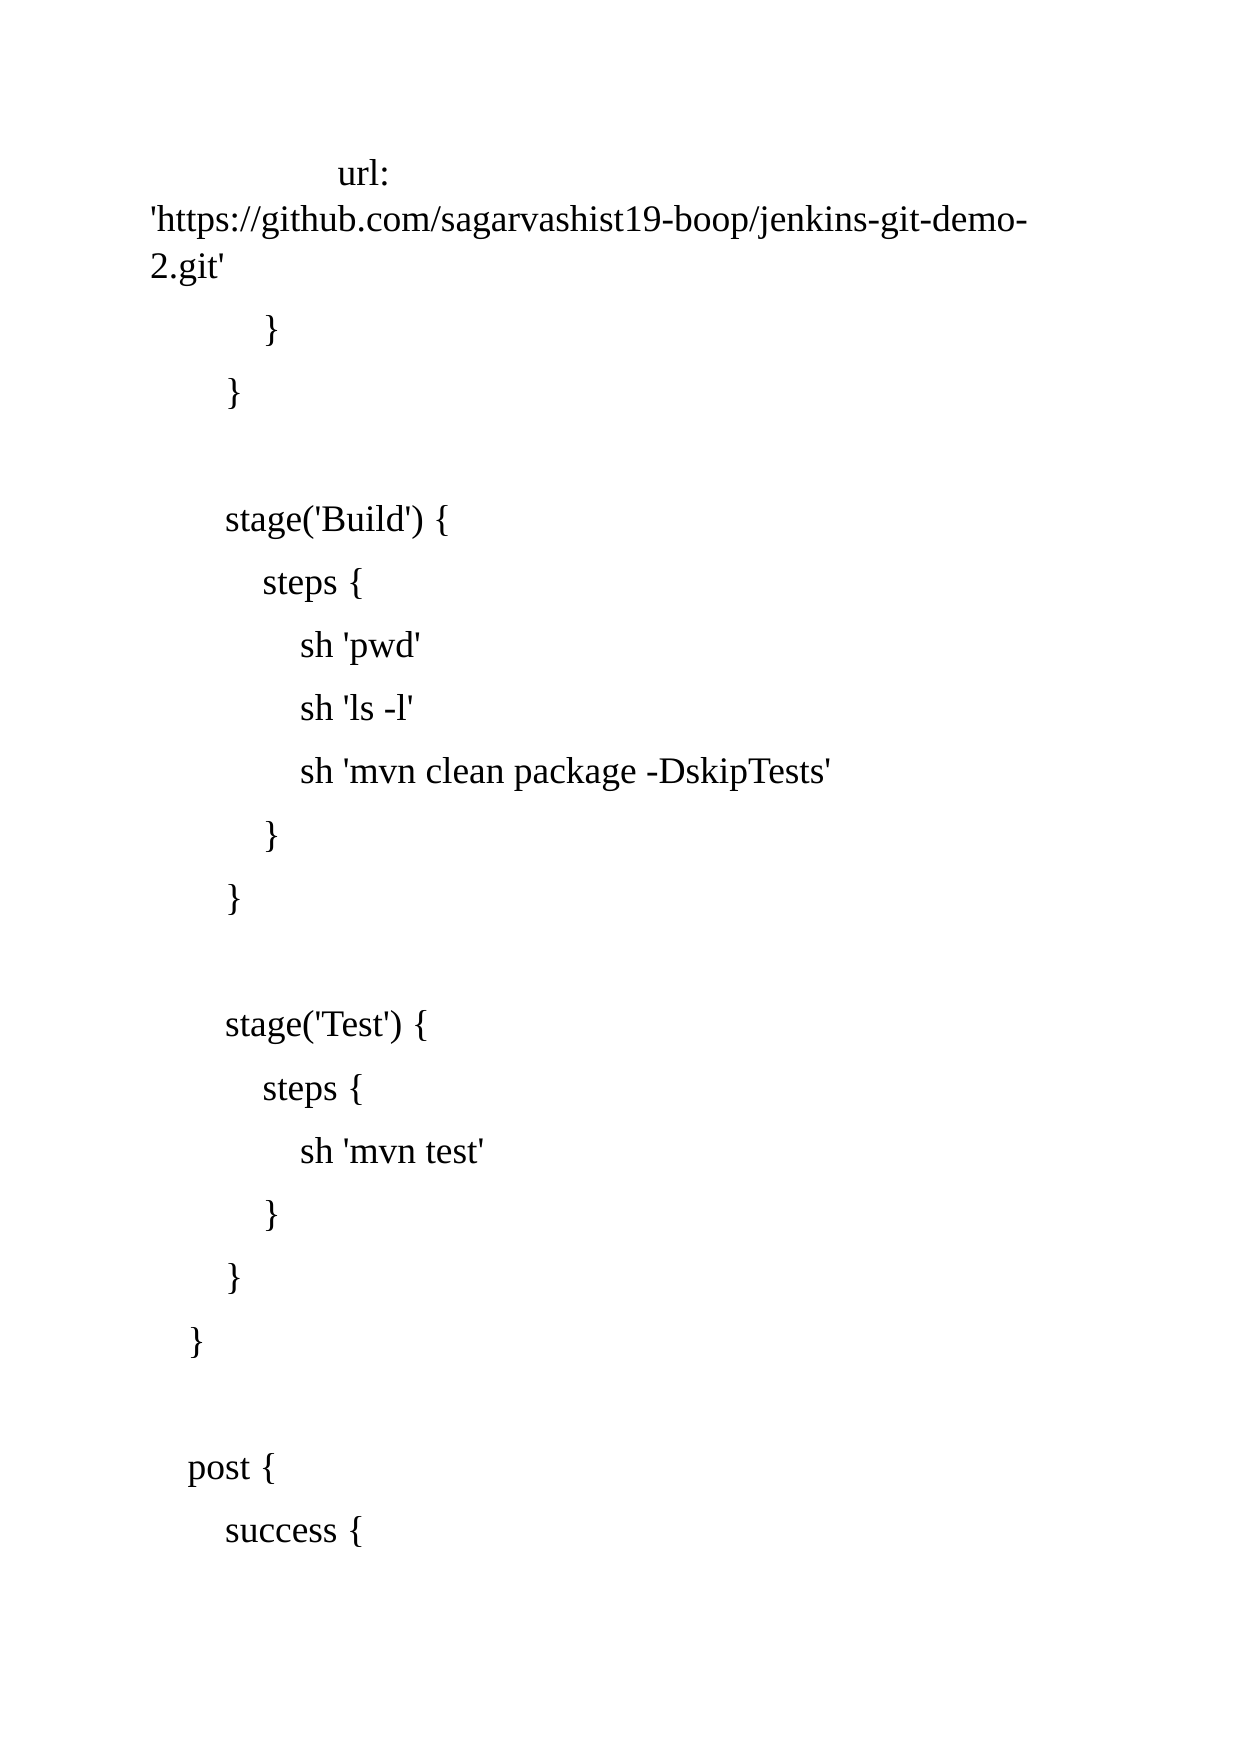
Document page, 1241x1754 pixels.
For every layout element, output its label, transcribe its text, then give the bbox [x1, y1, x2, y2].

text } [150, 369, 1090, 413]
text } [150, 1192, 1090, 1235]
text } [150, 875, 1090, 918]
text steps { [150, 1065, 1090, 1108]
text sh 'mvn test' [150, 1128, 1090, 1171]
text success { [150, 1508, 1090, 1551]
text post { [150, 1444, 1090, 1488]
text } [150, 1318, 1090, 1361]
text url: 'https://github.com/sagarvashist19-boop/jenkins-git-demo-2.git' [150, 150, 1090, 286]
text sh 'ls -l' [150, 686, 1090, 729]
text steps { [150, 559, 1090, 602]
text stage('Test') { [150, 1002, 1090, 1045]
text } [150, 812, 1090, 855]
text sh 'mvn clean package -DskipTests' [150, 749, 1090, 792]
text } [150, 1255, 1090, 1298]
text } [150, 306, 1090, 349]
text sh 'pwd' [150, 622, 1090, 666]
text stage('Build') { [150, 496, 1090, 539]
